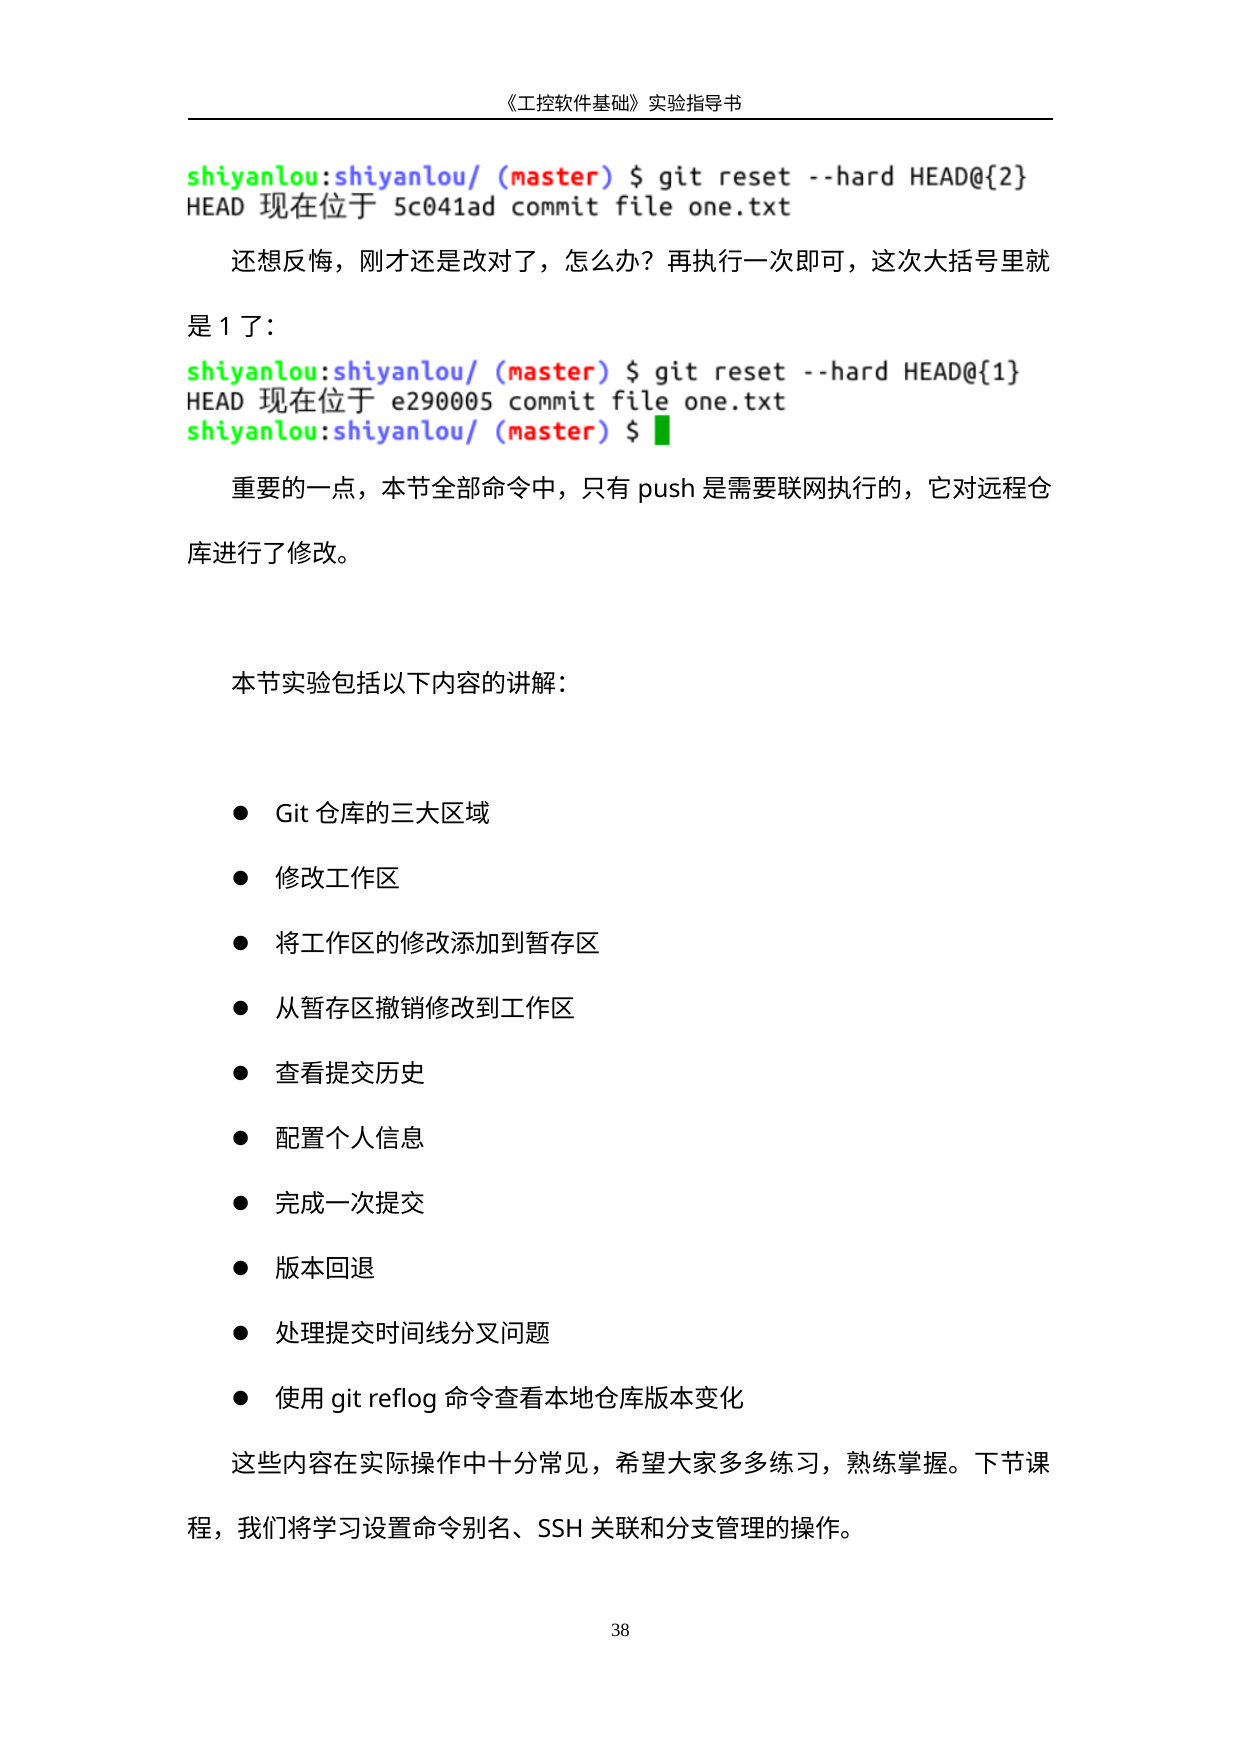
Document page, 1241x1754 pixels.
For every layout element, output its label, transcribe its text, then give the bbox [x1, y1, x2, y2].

list 使用 git reflog 命令查看本地仓库版本变化 [231, 1364, 1053, 1429]
list 从暂存区撤销修改到工作区 [231, 974, 1053, 1039]
list 完成一次提交 [231, 1169, 1053, 1234]
list Git 仓库的三大区域 [231, 779, 1053, 844]
text 重要的一点，本节全部命令中，只有 push 是需要联网执行的，它对远程仓库进行了修改。 [187, 454, 1053, 584]
list 配置个人信息 [231, 1104, 1053, 1169]
list 处理提交时间线分叉问题 [231, 1299, 1053, 1364]
picture [187, 162, 1053, 223]
text 本节实验包括以下内容的讲解： [187, 649, 1053, 714]
list 将工作区的修改添加到暂存区 [231, 909, 1053, 974]
list 修改工作区 [231, 844, 1053, 909]
text 这些内容在实际操作中十分常见，希望大家多多练习，熟练掌握。下节课程，我们将学习设置命令别名、SSH 关联和分支管理的操作。 [187, 1429, 1053, 1559]
text 还想反悔，刚才还是改对了，怎么办？再执行一次即可，这次大括号里就是 1 了： [187, 227, 1053, 357]
picture [187, 357, 1053, 448]
list 查看提交历史 [231, 1039, 1053, 1104]
list 版本回退 [231, 1234, 1053, 1299]
